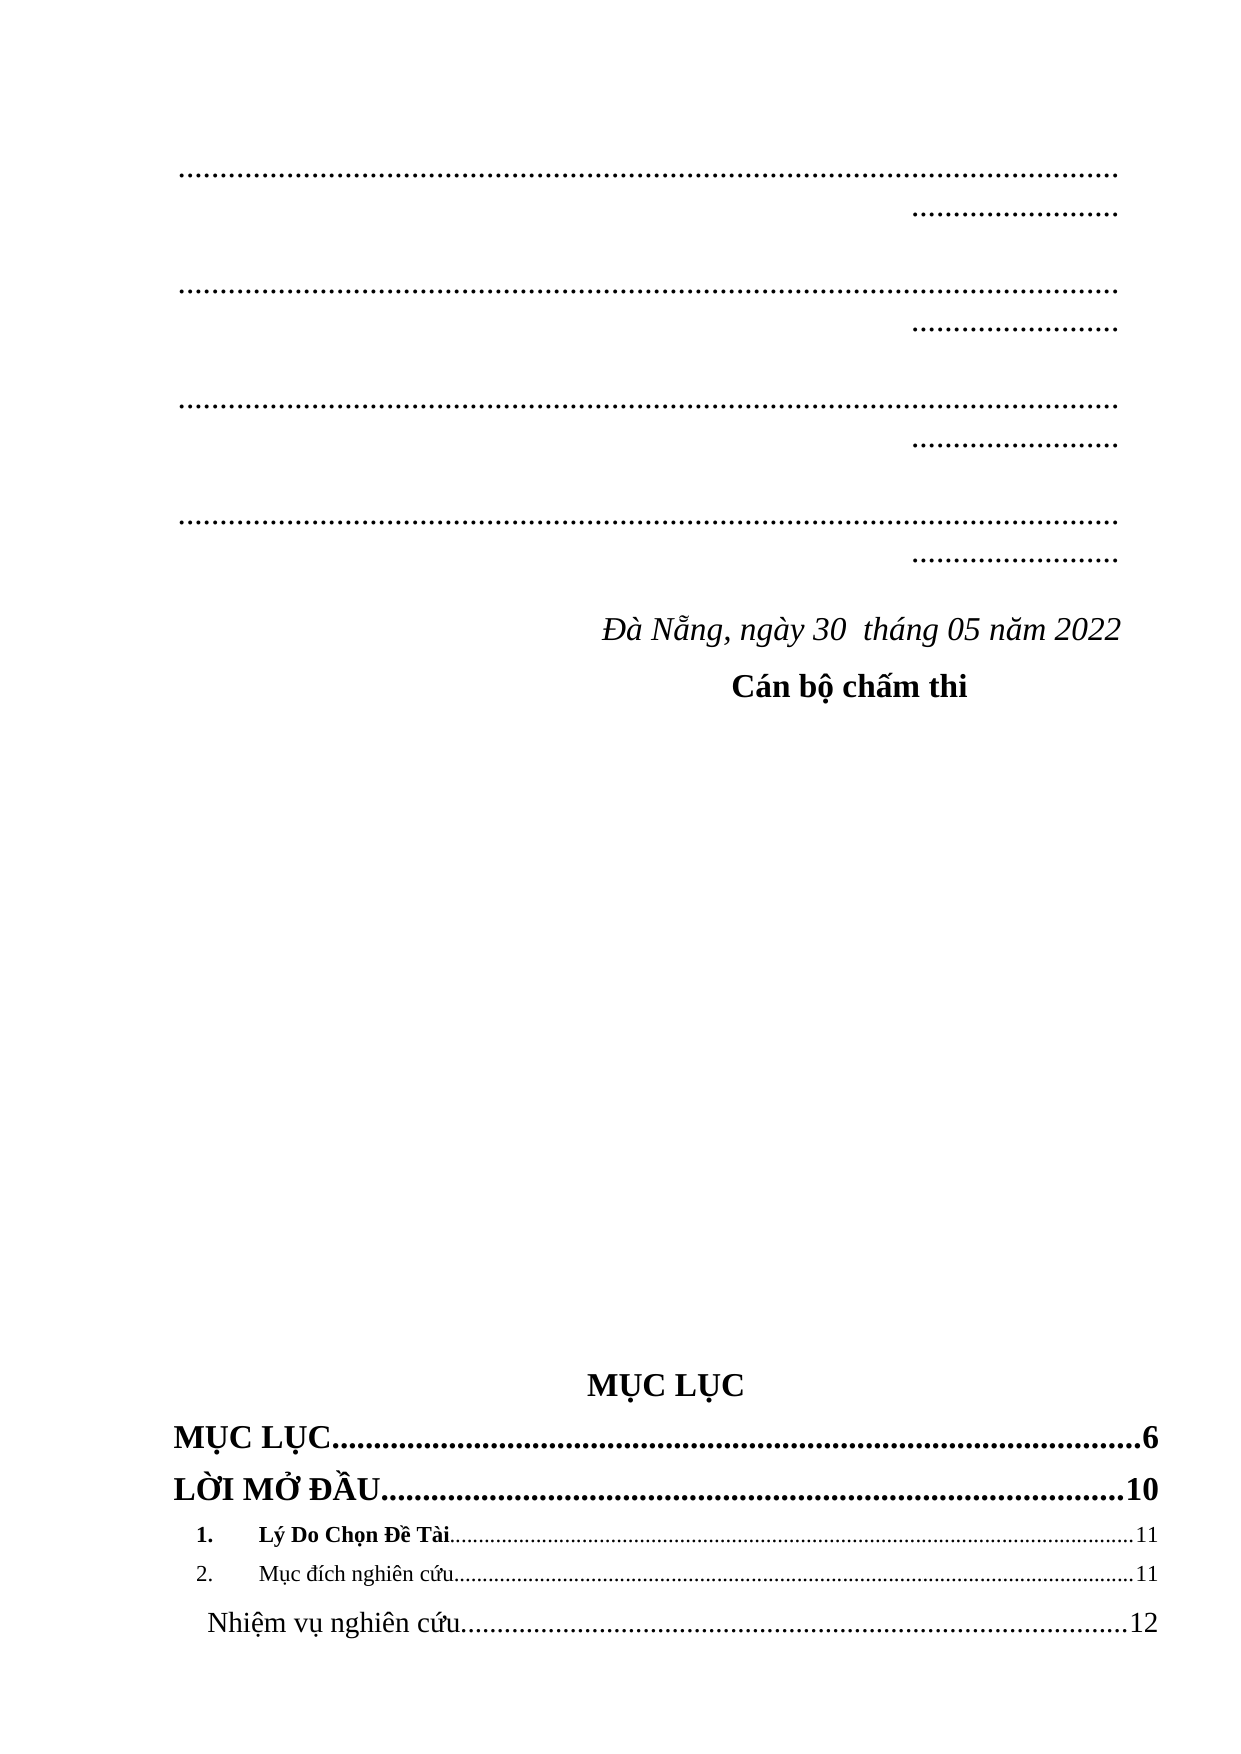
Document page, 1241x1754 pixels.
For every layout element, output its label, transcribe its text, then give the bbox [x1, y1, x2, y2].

text LỜI MỞ ĐẦU 10 [173, 1469, 1159, 1507]
text MỤC LỤC 6 [173, 1417, 1159, 1456]
text Cán bộ chấm thi [173, 667, 1105, 705]
text .......................................................................................................................................... [173, 377, 1119, 454]
text 2. Mục đích nghiên cứu 11 [196, 1560, 1159, 1586]
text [173, 262, 1119, 339]
text 1. Lý Do Chọn Đề Tài 11 [196, 1521, 1159, 1547]
text Đà Nẵng, ngày 30 tháng 05 năm 2022 [173, 609, 1121, 647]
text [173, 147, 1119, 223]
text Nhiệm vụ nghiên cứu 12 [207, 1605, 1159, 1639]
text .......................................................................................................................................... [173, 493, 1119, 570]
text MỤC LỤC [173, 1366, 1159, 1404]
